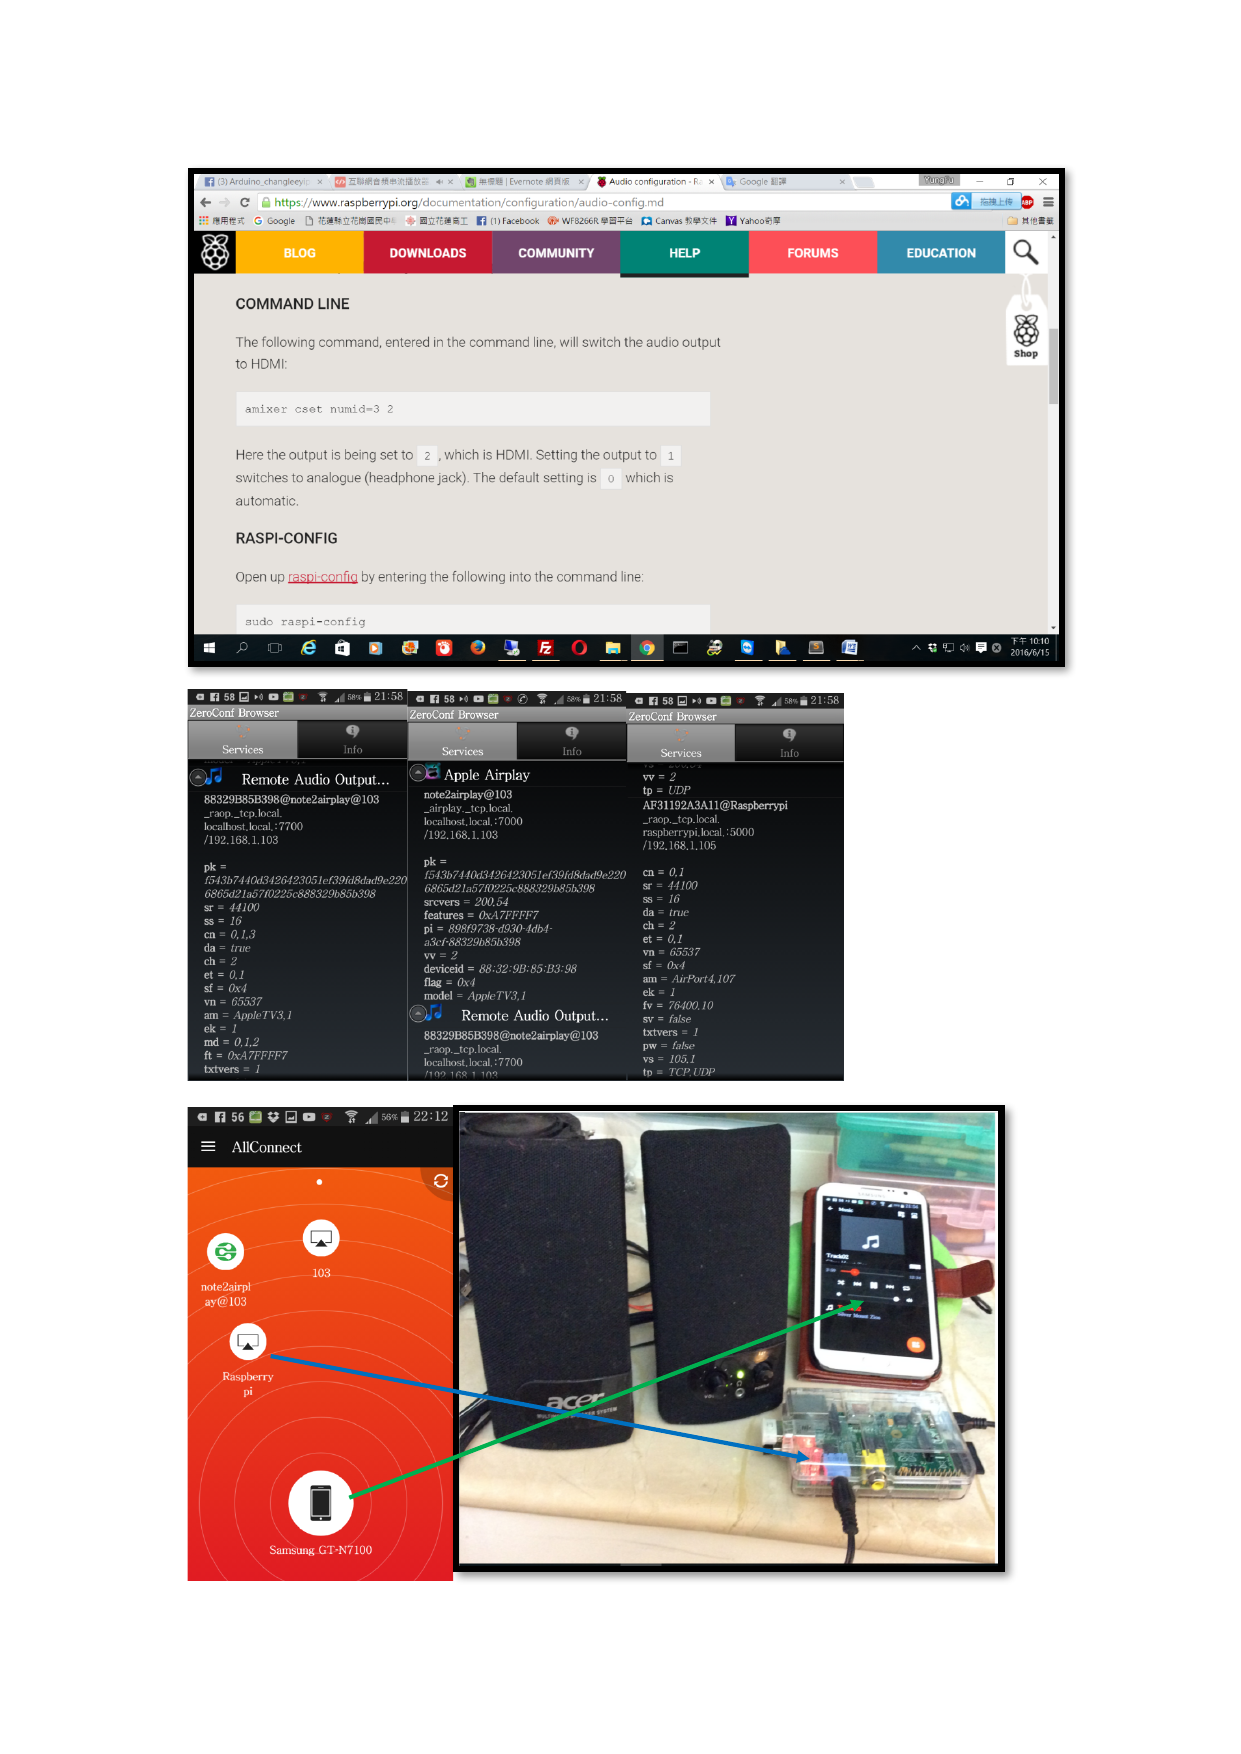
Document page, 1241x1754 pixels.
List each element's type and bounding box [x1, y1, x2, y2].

picture [187, 689, 844, 1081]
picture [459, 1395, 559, 1453]
picture [459, 1111, 998, 1566]
picture [194, 174, 1059, 661]
picture [187, 1107, 454, 1581]
